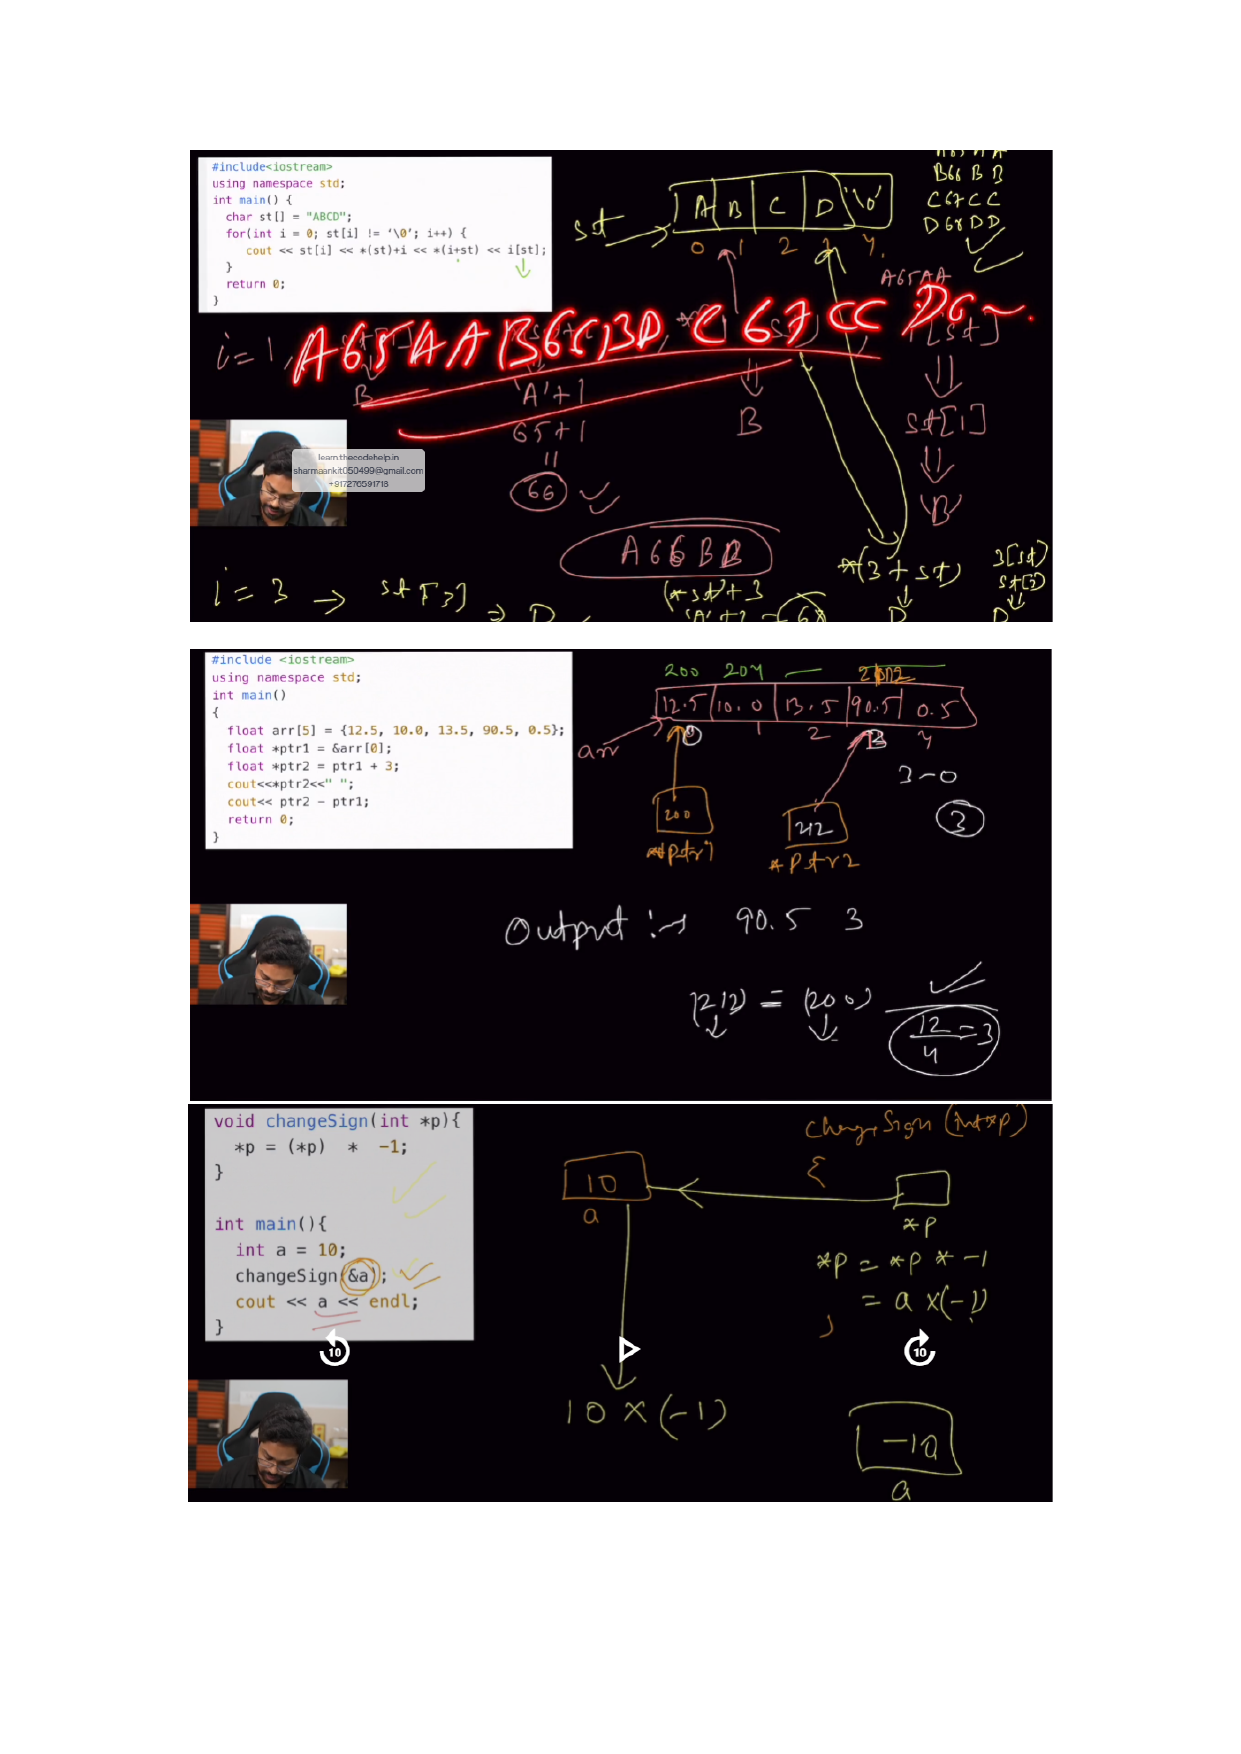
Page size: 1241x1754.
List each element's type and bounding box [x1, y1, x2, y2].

picture [187, 150, 1053, 622]
picture [187, 646, 1053, 1502]
